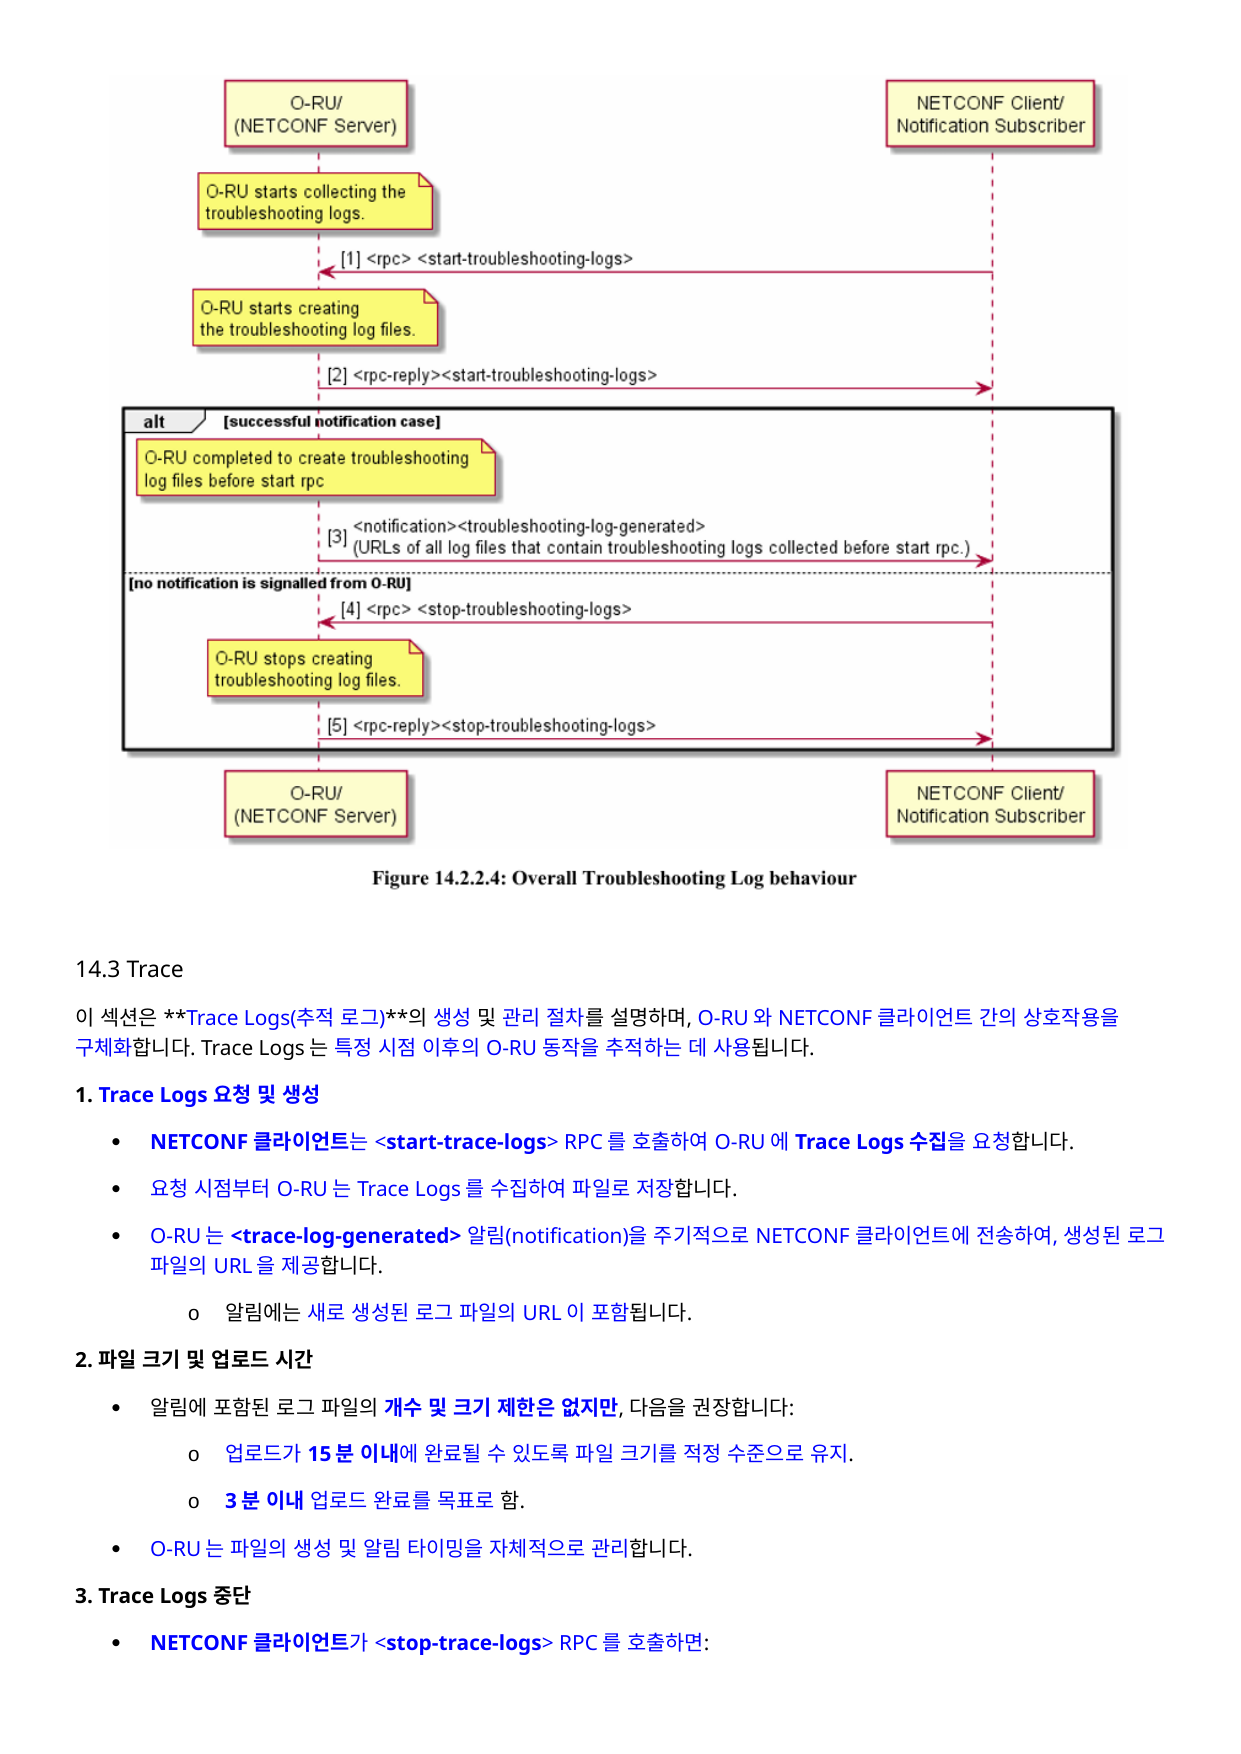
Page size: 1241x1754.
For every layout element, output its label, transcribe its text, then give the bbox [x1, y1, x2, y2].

picture [109, 75, 1131, 892]
list 알림에 포함된 로그 파일의 개수 및 크기 제한은 없지만, 다음을 권장합니다: [112, 1391, 1165, 1421]
list O-RU는 <trace-log-generated> 알림(notification)을 주기적으로 NETCONF 클라이언트에 전송하여, 생성된 로그 파일의 URL을 제공합니다. [112, 1219, 1165, 1280]
text 이 섹션은 **Trace Logs(추적 로그)**의 생성 및 관리 절차를 설명하며, O-RU와 NETCONF 클라이언트 간의 상호작용을 구체화합니다. Trace Logs는 특정 시점 이후의 O-RU 동작을 추적하는 데 사용됩니다. [75, 1001, 1165, 1062]
list 업로드가 15분 이내에 완료될 수 있도록 파일 크기를 적정 수준으로 유지. [187, 1438, 1165, 1468]
text 1. Trace Logs 요청 및 생성 [75, 1078, 1165, 1109]
subtitle 14.3 Trace [75, 953, 1165, 984]
list 알림에는 새로 생성된 로그 파일의 URL이 포함됩니다. [187, 1297, 1165, 1327]
list O-RU는 파일의 생성 및 알림 타이밍을 자체적으로 관리합니다. [112, 1532, 1165, 1562]
list 3분 이내 업로드 완료를 목표로 함. [187, 1485, 1165, 1515]
list NETCONF 클라이언트가 <stop-trace-logs> RPC를 호출하면: [112, 1626, 1165, 1656]
text 2. 파일 크기 및 업로드 시간 [75, 1344, 1165, 1374]
list 요청 시점부터 O-RU는 Trace Logs를 수집하여 파일로 저장합니다. [112, 1172, 1165, 1203]
text 3. Trace Logs 중단 [75, 1579, 1165, 1609]
list NETCONF 클라이언트는 <start-trace-logs> RPC를 호출하여 O-RU에 Trace Logs 수집을 요청합니다. [112, 1125, 1165, 1156]
